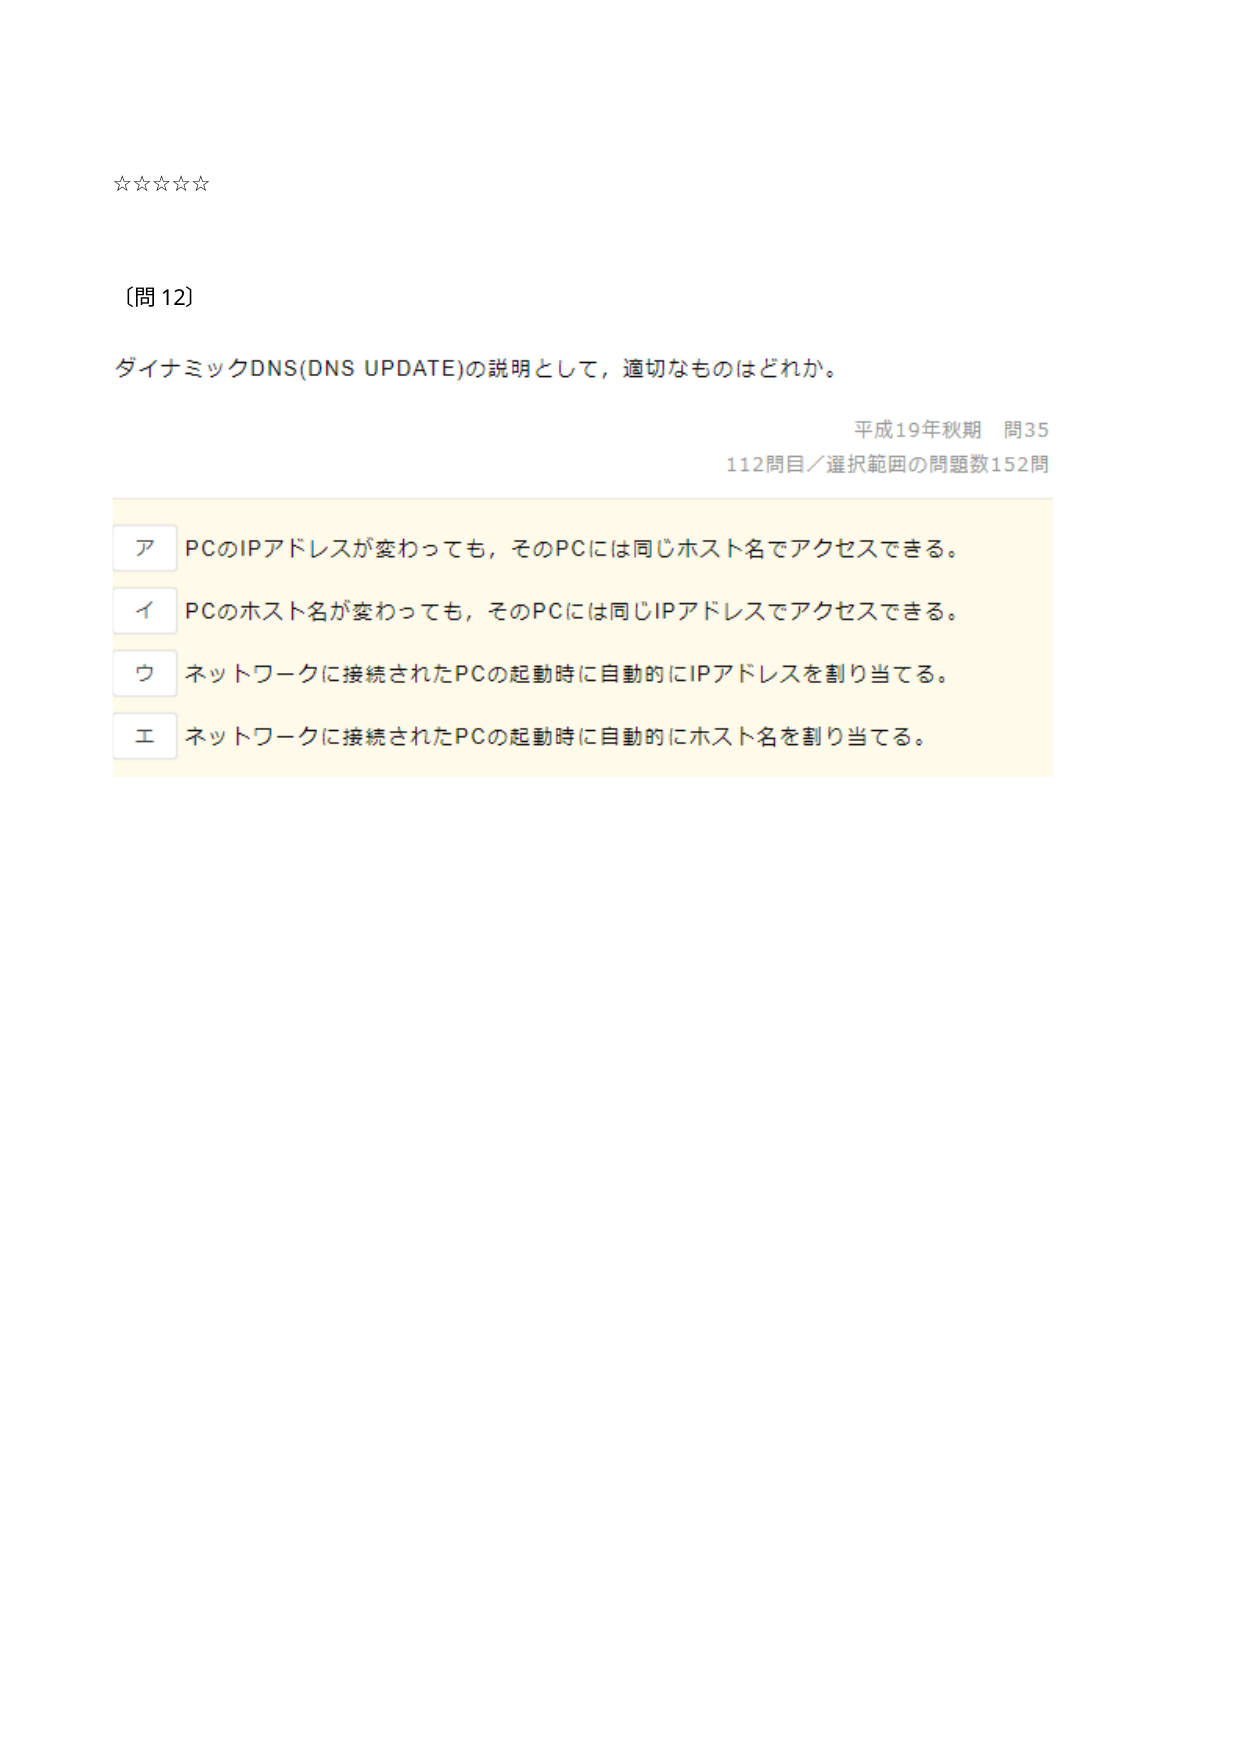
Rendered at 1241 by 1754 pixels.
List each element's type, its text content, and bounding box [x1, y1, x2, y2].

text 〔問12〕 [112, 277, 1128, 314]
picture [112, 352, 1054, 777]
text ☆☆☆☆☆ [112, 164, 1128, 202]
